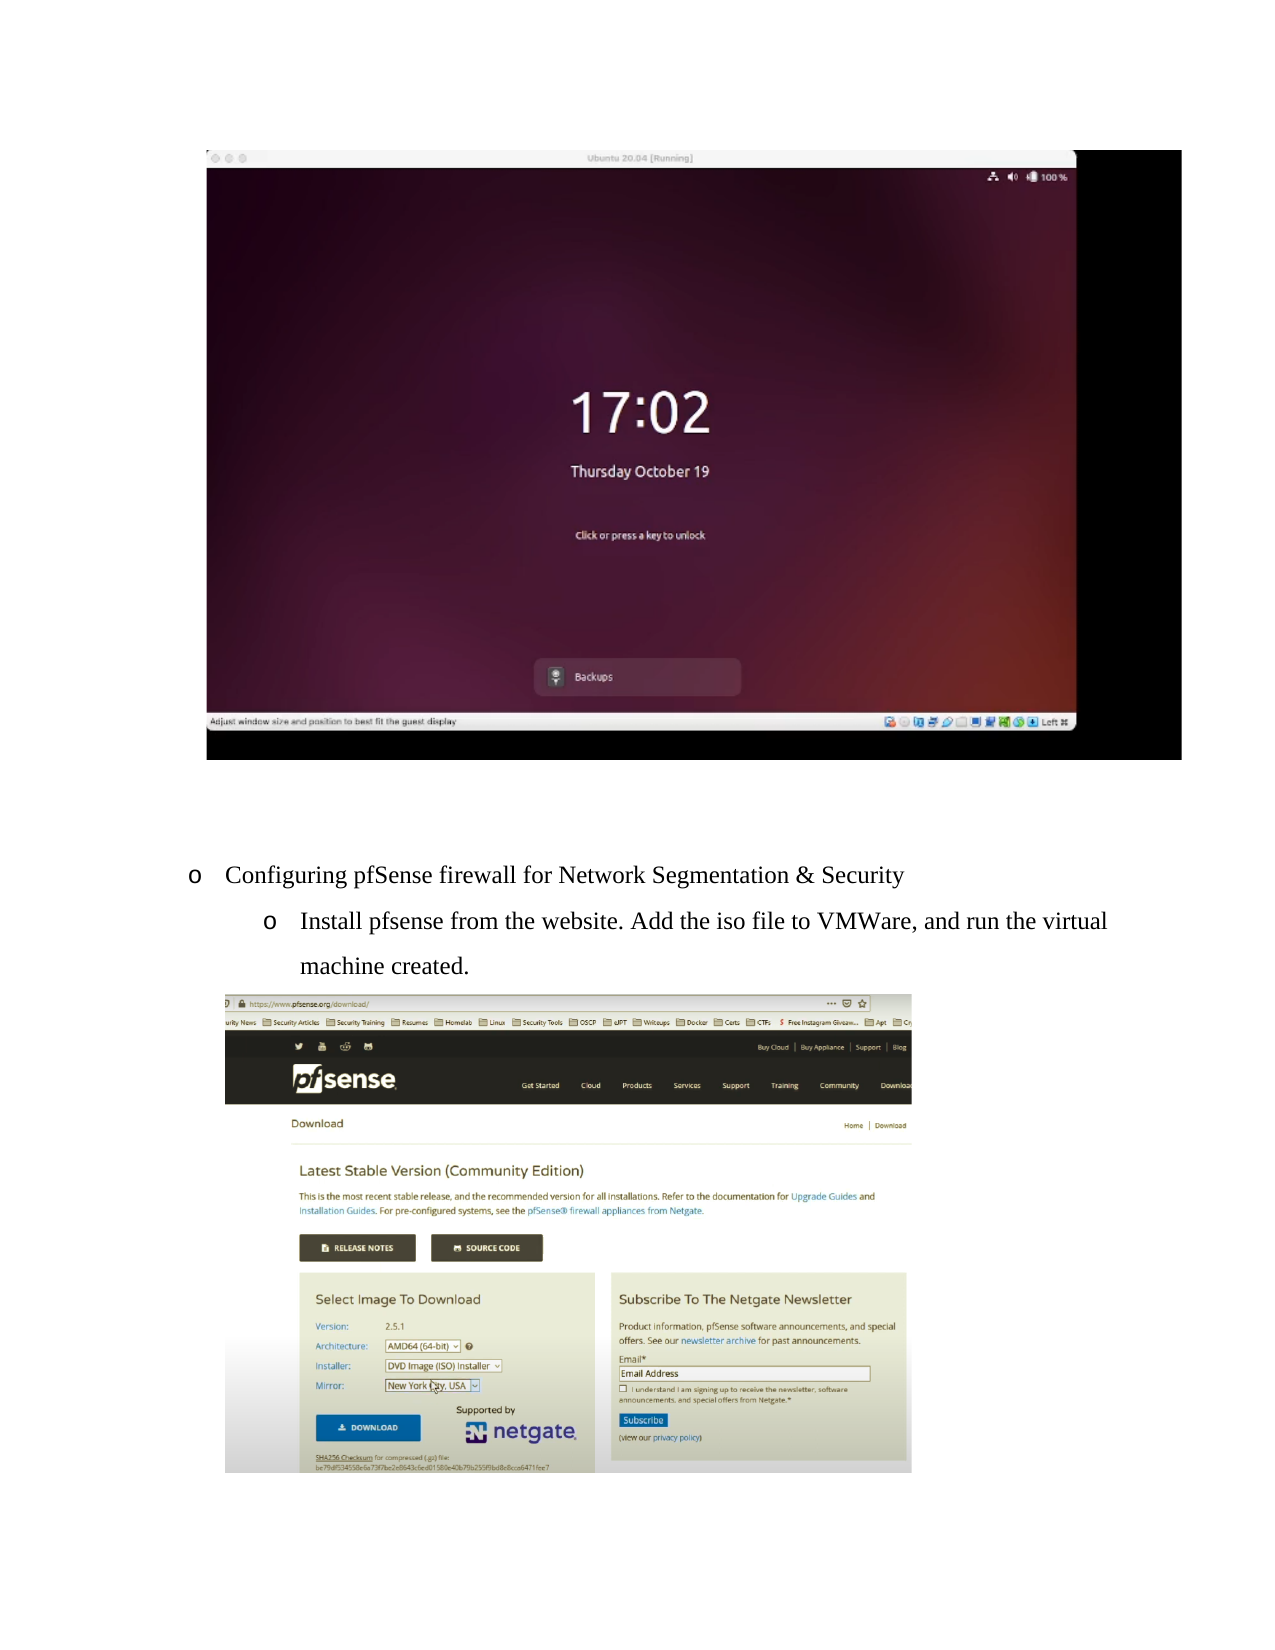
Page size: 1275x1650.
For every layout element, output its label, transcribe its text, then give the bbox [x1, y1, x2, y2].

picture [225, 994, 912, 1473]
list Configuring pfSense firewall for Network Segmentation & Security [187, 860, 1125, 891]
picture [206, 150, 1182, 760]
list Install pfsense from the website. Add the iso file to VMWare, and run the virtual machine created. [262, 906, 1125, 980]
